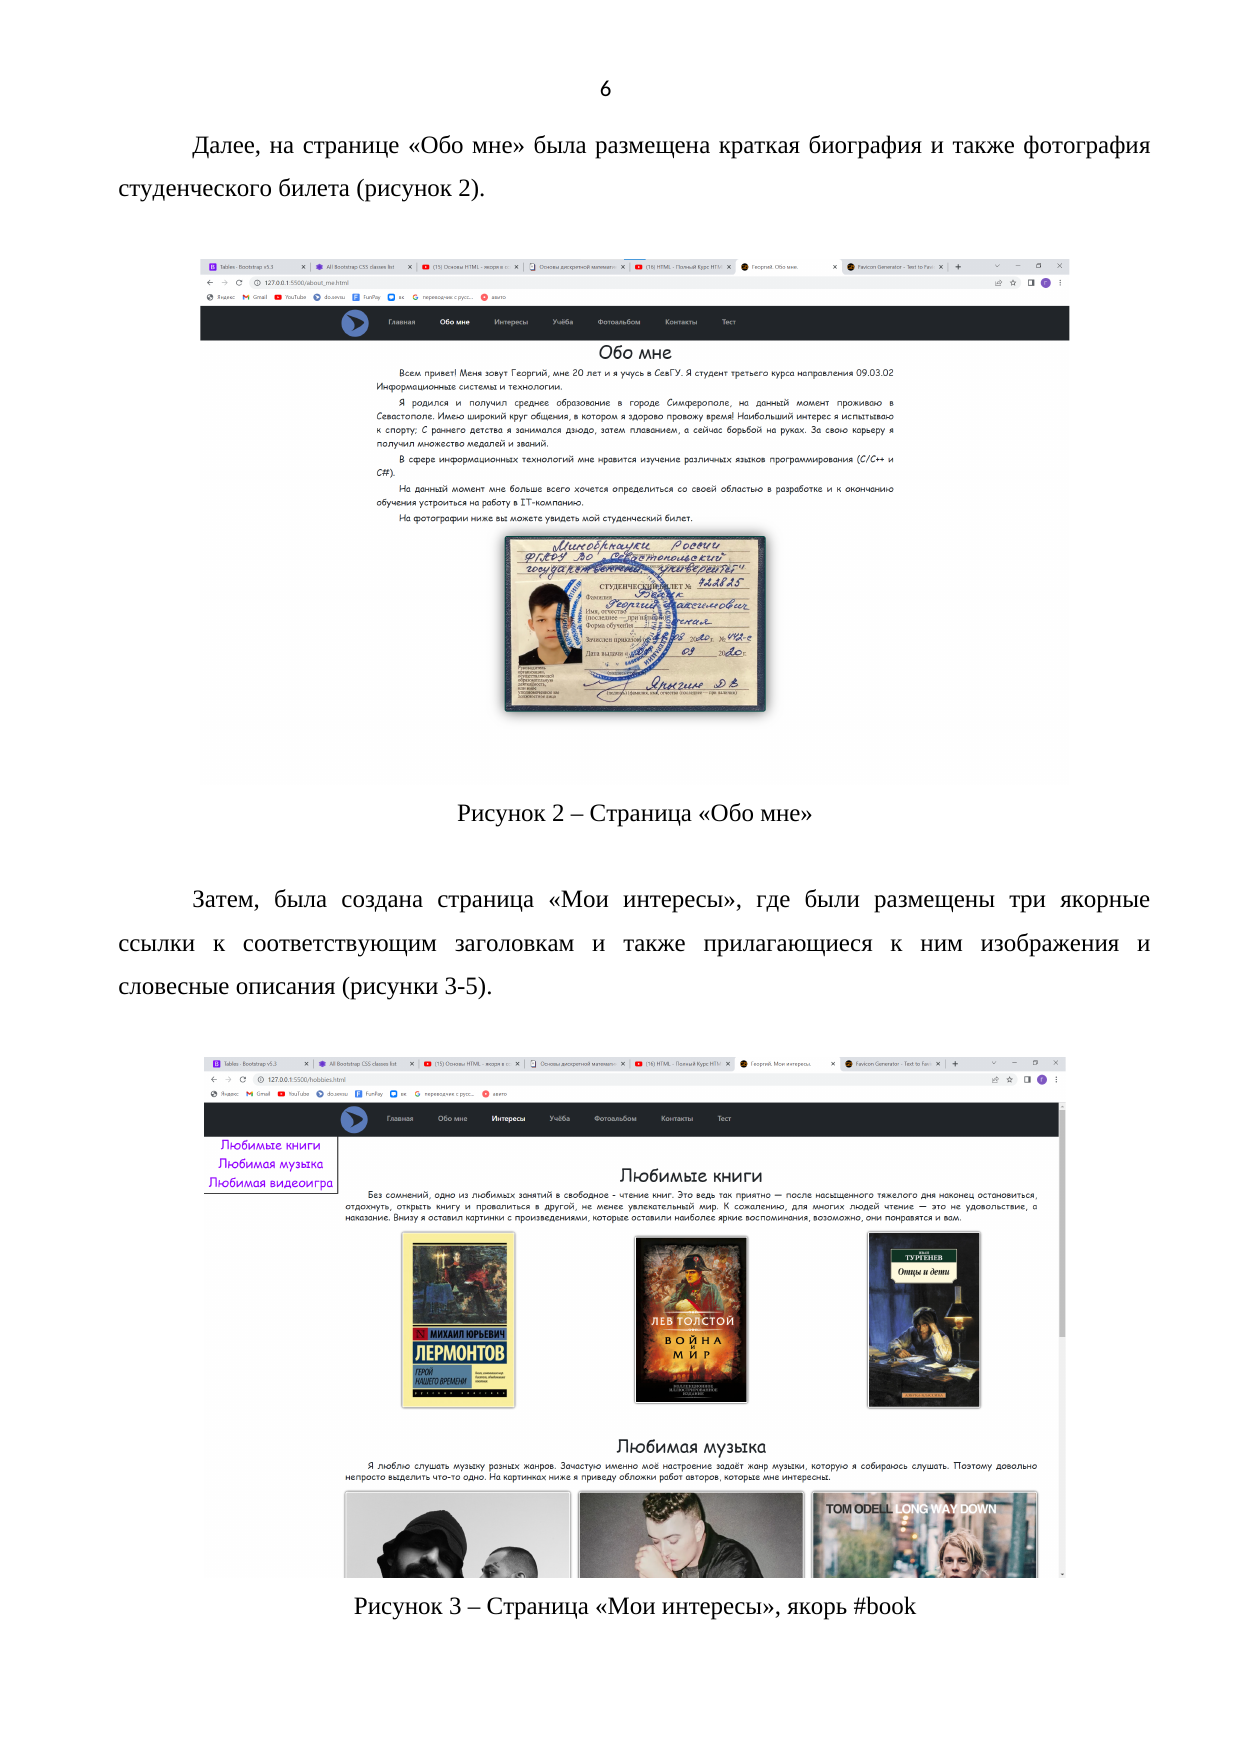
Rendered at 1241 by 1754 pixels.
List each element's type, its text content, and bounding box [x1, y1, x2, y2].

text Далее, на странице «Обо мне» была размещена краткая биография и также фотография студенческого билета (рисунок 2). [118, 130, 1152, 202]
text Затем, была создана страница «Мои интересы», где были размещены три якорные ссылки к соответствующим заголовкам и также прилагающиеся к ним изображения и словесные описания (рисунки 3-5). [118, 884, 1152, 999]
text Рисунок 2 – Страница «Обо мне» [118, 798, 1152, 827]
picture [200, 259, 1070, 785]
text Рисунок 3 – Страница «Мои интересы», якорь #book [118, 1591, 1152, 1620]
picture [204, 1057, 1066, 1578]
